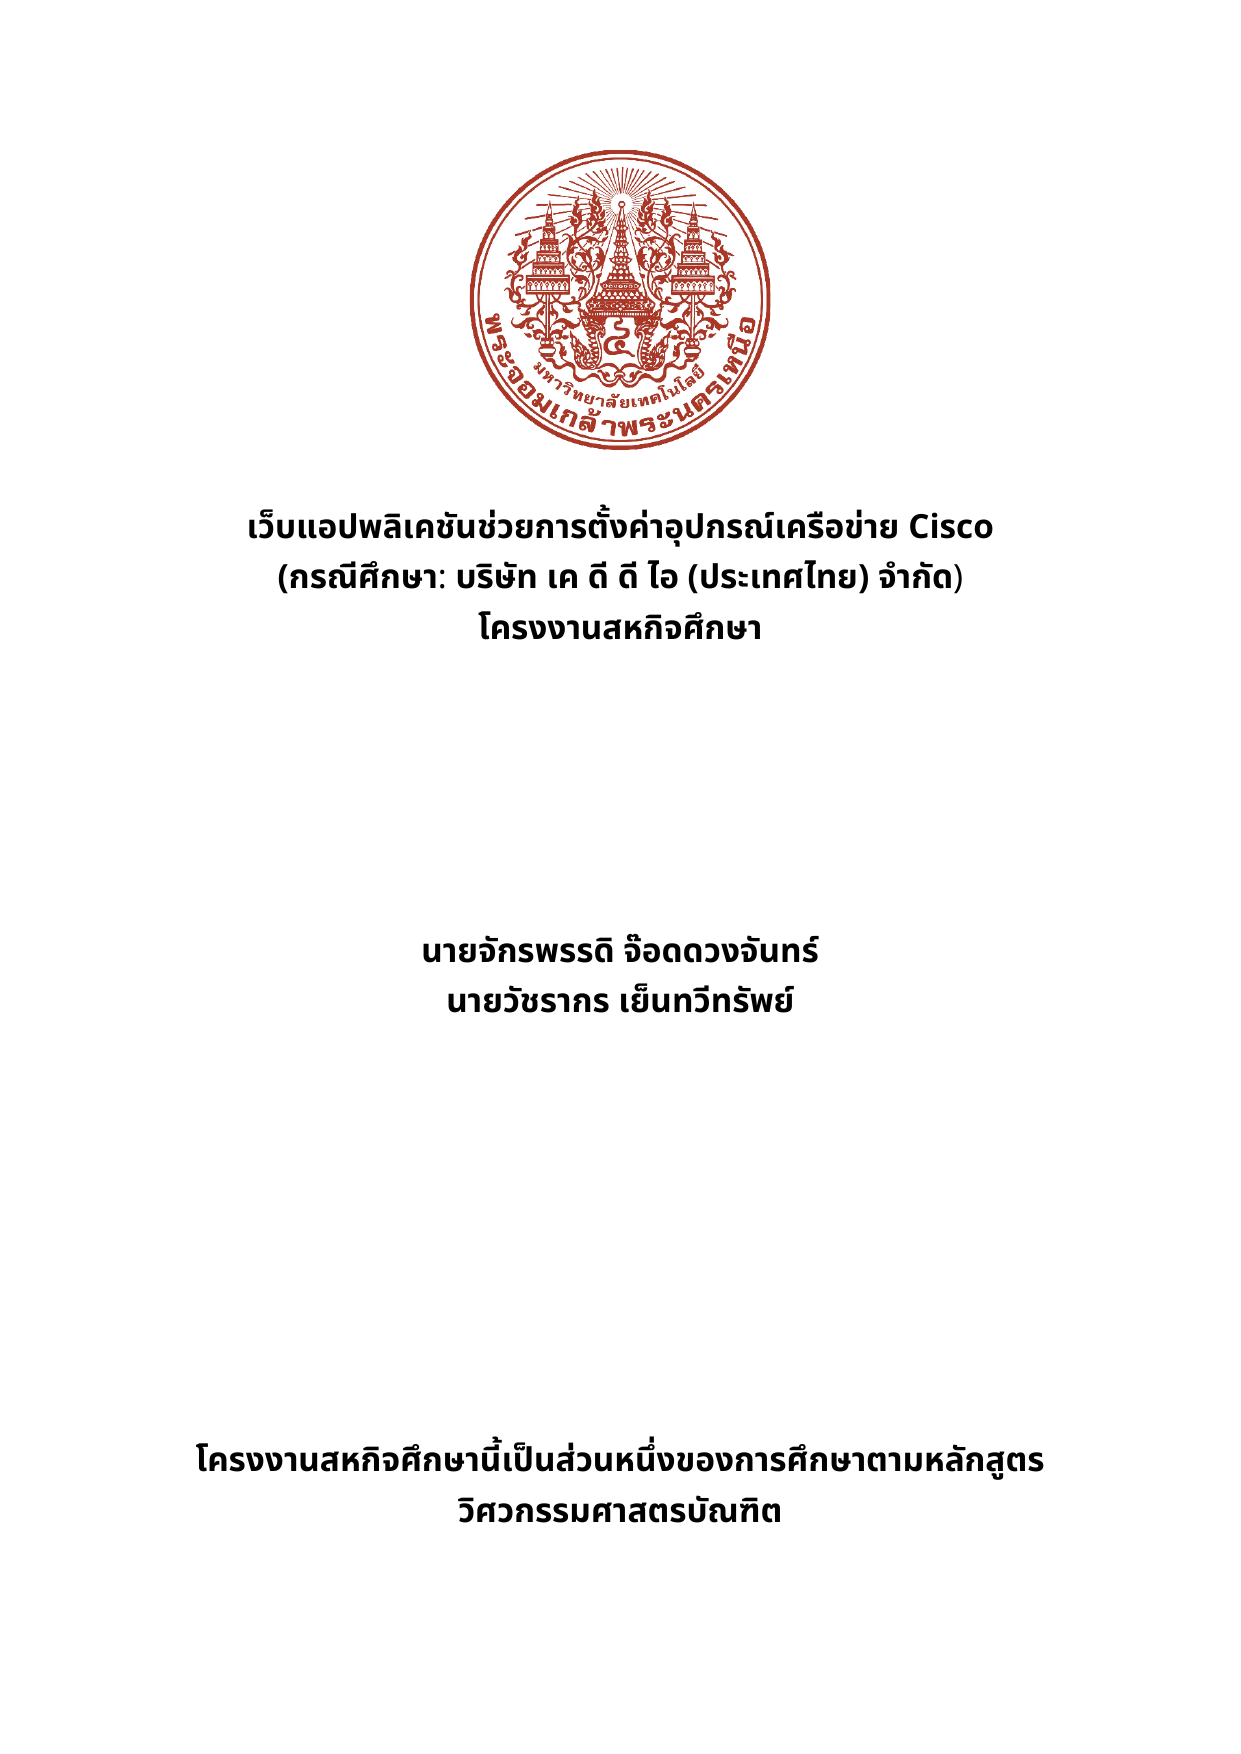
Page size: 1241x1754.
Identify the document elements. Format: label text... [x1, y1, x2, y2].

text นายจักรพรรดิ จ๊อดดวงจันทร์ [150, 927, 1090, 977]
text โครงงานสหกิจศึกษา [150, 604, 1090, 654]
text (กรณีศึกษา: บริษัท เค ดี ดี ไอ (ประเทศไทย) จำกัด) [150, 553, 1090, 604]
picture [469, 150, 771, 450]
text โครงงานสหกิจศึกษานี้เป็นส่วนหนึ่งของการศึกษาตามหลักสูตรวิศวกรรมศาสตรบัณฑิต [150, 1436, 1090, 1537]
text เว็บแอปพลิเคชันช่วยการตั้งค่าอุปกรณ์เครือข่าย Cisco [150, 503, 1090, 553]
text นายวัชรากร เย็นทวีทรัพย์ [150, 977, 1090, 1028]
